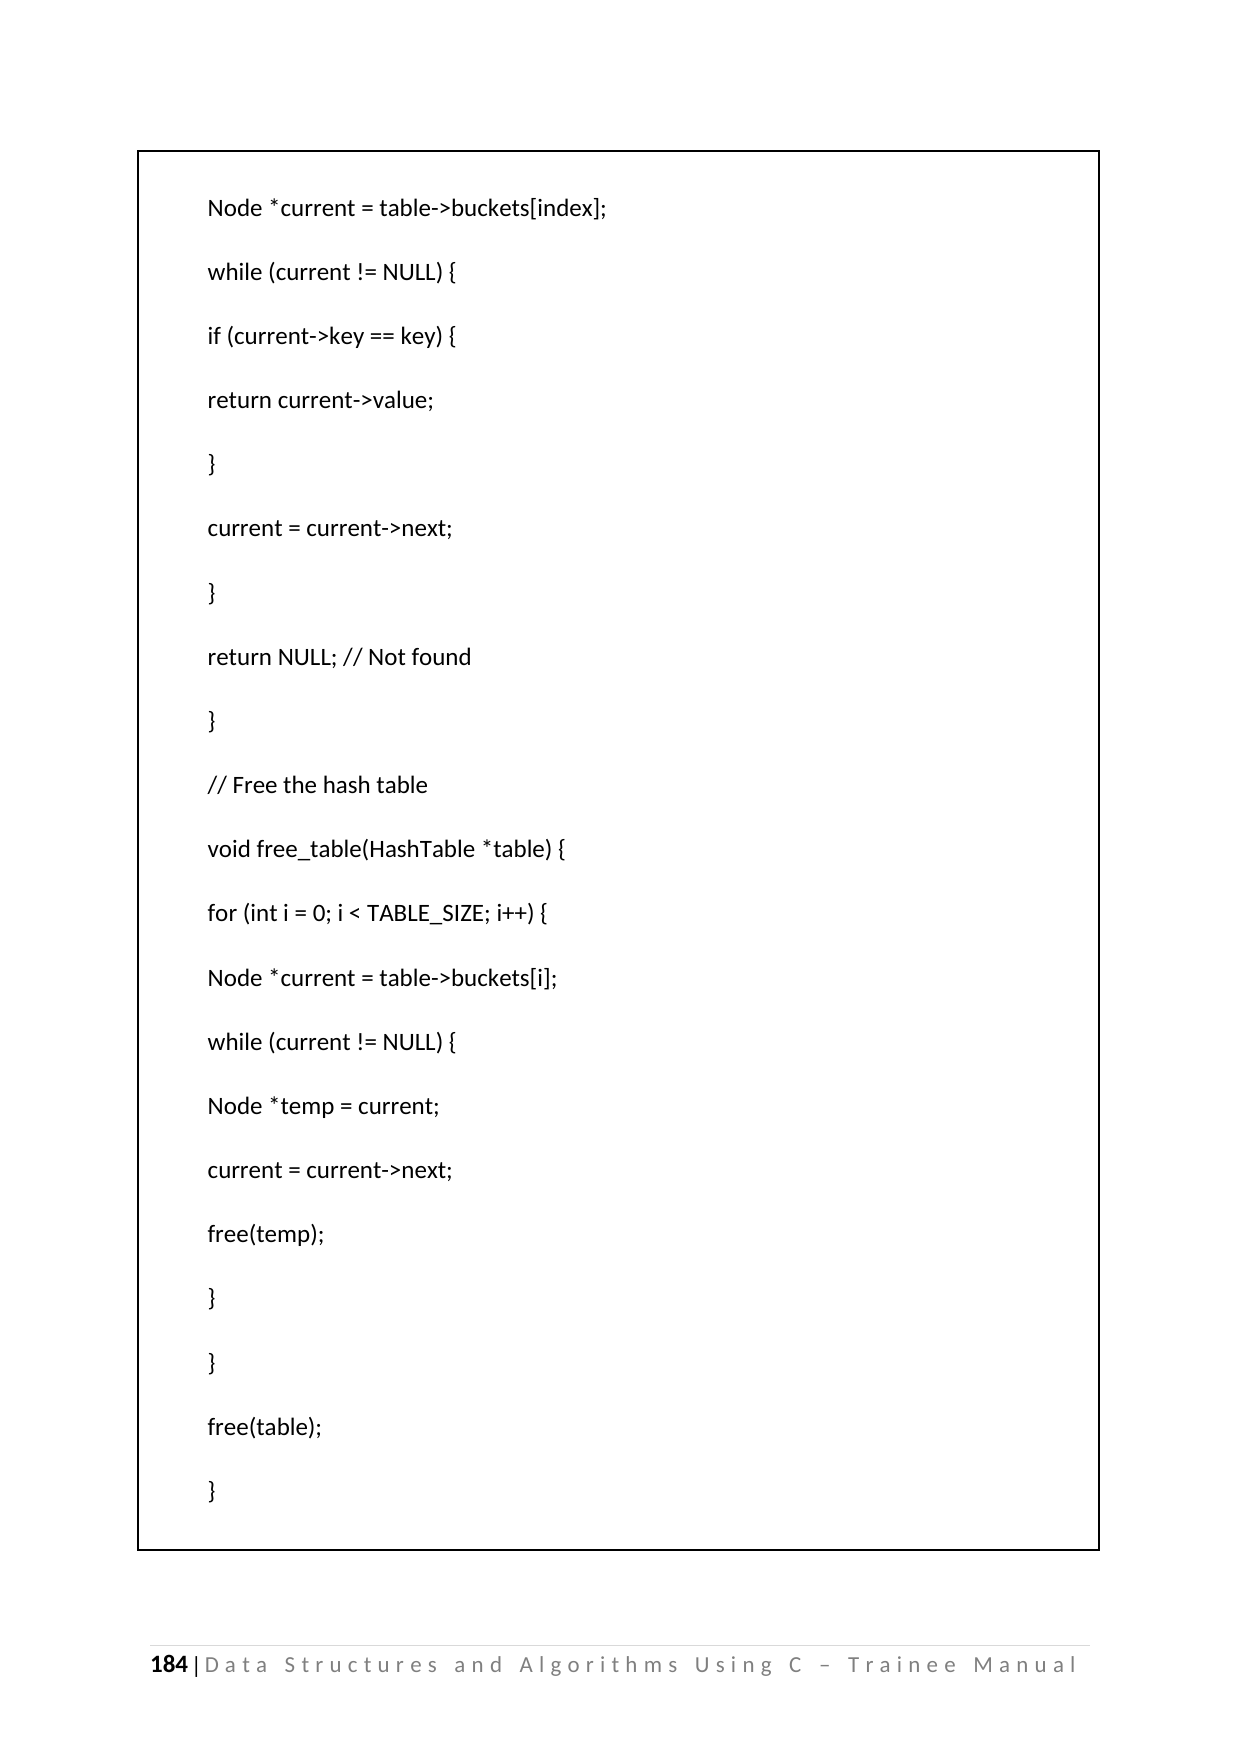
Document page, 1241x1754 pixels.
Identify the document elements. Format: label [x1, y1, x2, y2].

table_header [139, 152, 1098, 1549]
